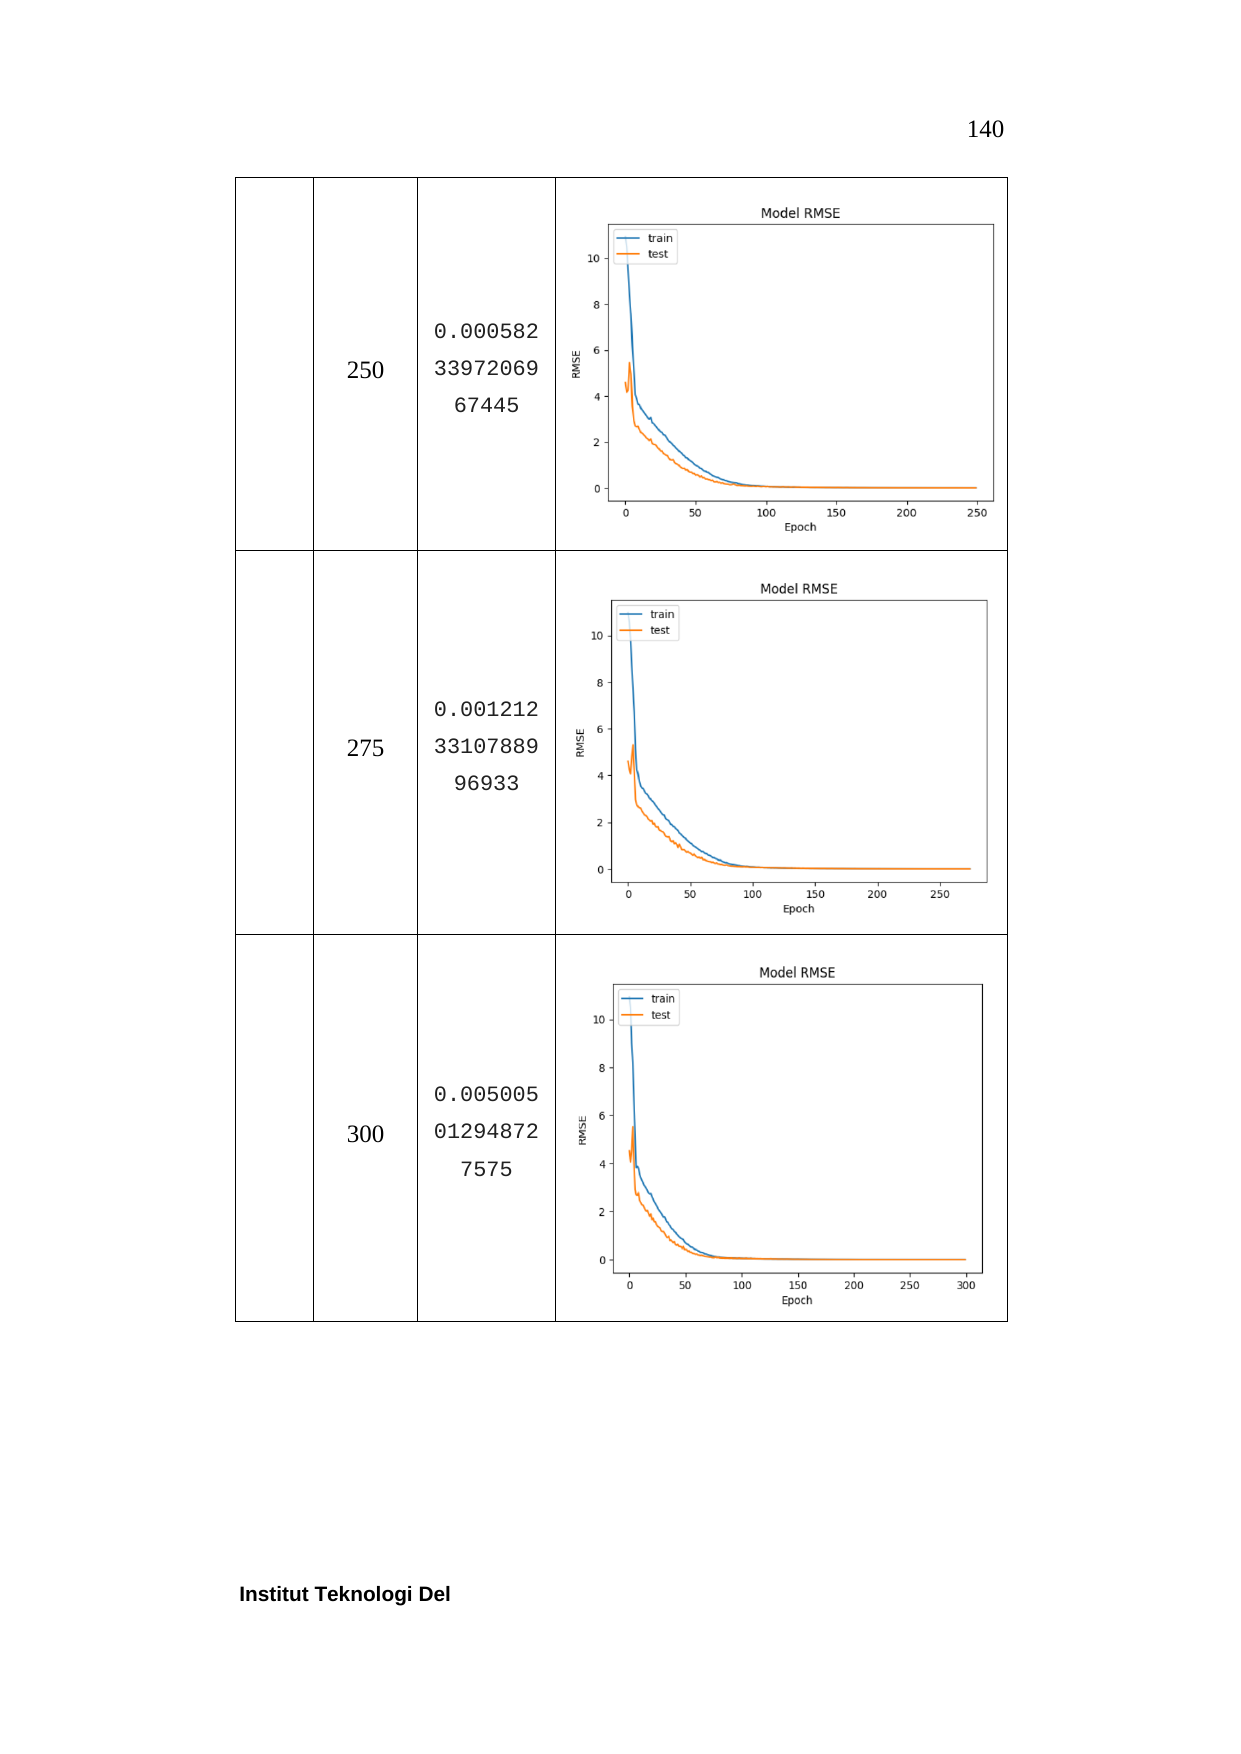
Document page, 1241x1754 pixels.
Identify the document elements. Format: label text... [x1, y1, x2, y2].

table_cell [236, 551, 313, 934]
table_cell [236, 178, 313, 550]
table_cell [556, 551, 1007, 934]
picture [566, 203, 998, 536]
picture [578, 960, 985, 1307]
table_cell 0.0005823397206967445 [418, 178, 555, 550]
table_cell [236, 935, 313, 1321]
table_cell 0.0012123310788996933 [418, 551, 555, 934]
table_cell 250 [314, 178, 417, 550]
table_cell 0.005005012948727575 [418, 935, 555, 1321]
table_cell 300 [314, 935, 417, 1321]
table_cell 275 [314, 551, 417, 934]
picture [575, 576, 988, 920]
table_cell [556, 935, 1007, 1321]
table_cell [556, 178, 1007, 550]
